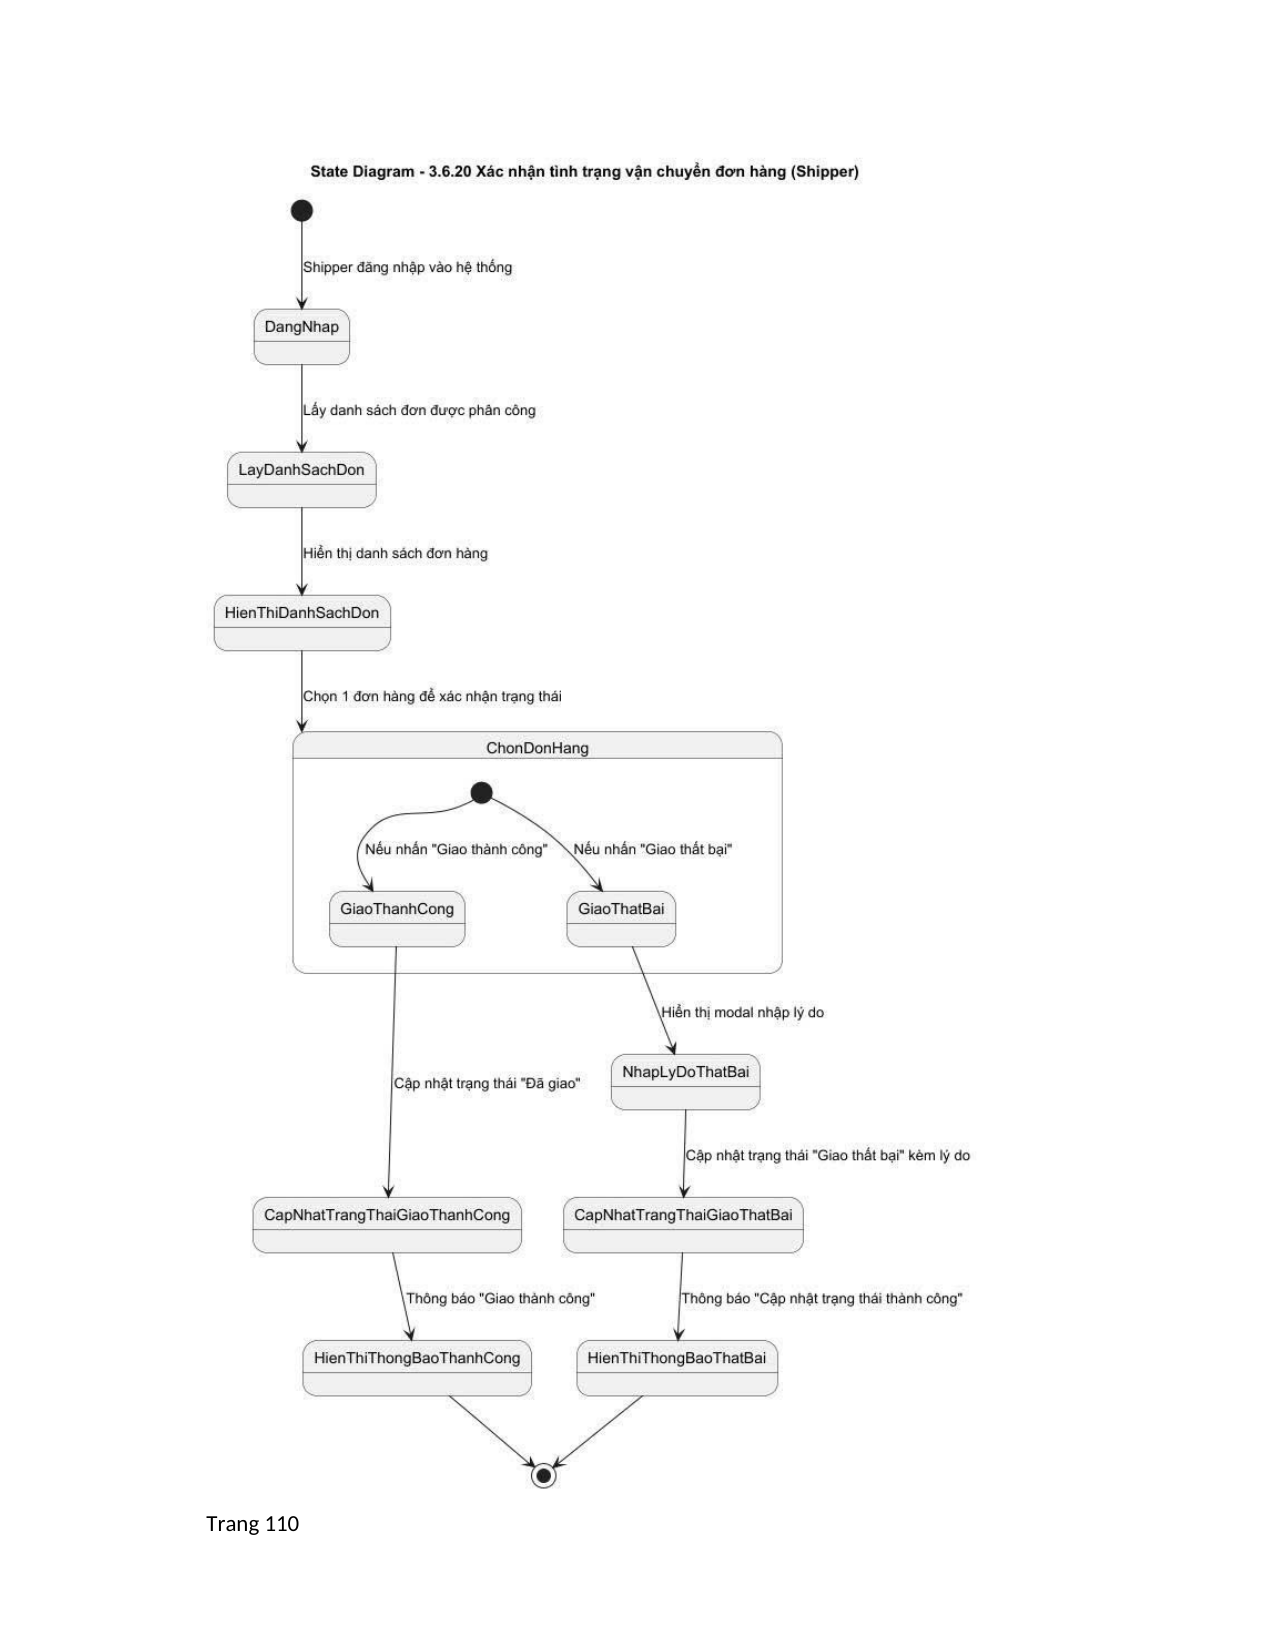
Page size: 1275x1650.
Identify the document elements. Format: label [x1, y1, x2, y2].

picture [206, 150, 977, 1493]
